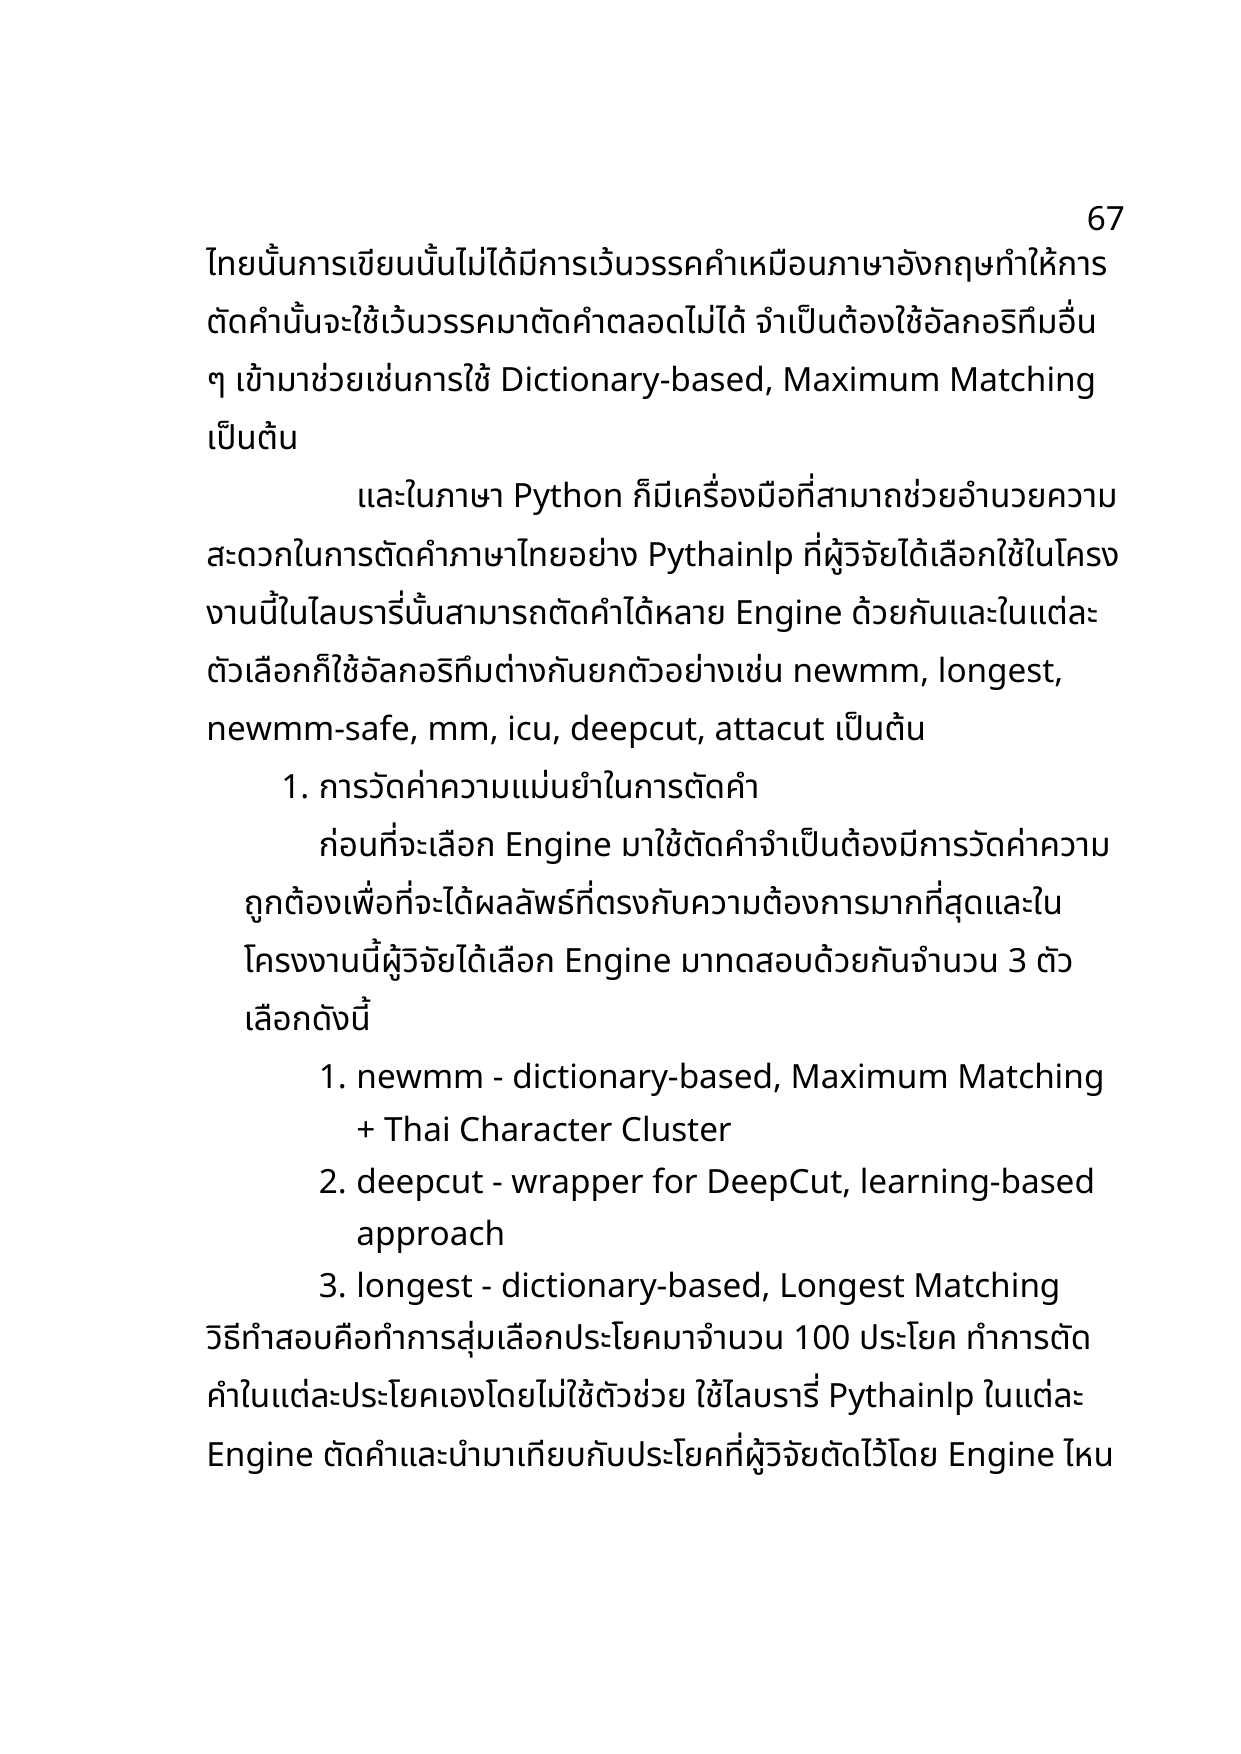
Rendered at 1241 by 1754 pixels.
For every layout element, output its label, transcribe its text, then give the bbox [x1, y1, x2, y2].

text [206, 240, 1125, 465]
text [206, 1314, 1125, 1481]
list newmm - dictionary-based, Maximum Matching + Thai Character Cluster [319, 1053, 1125, 1151]
list การวัดค่าความแม่นยำในการตัดคำ [281, 763, 1125, 813]
list deepcut - wrapper for DeepCut, learning-based approach [319, 1157, 1125, 1255]
text ก่อนที่จะเลือก Engine มาใช้ตัดคำจำเป็นต้องมีการวัดค่าความถูกต้องเพื่อที่จะได้ผลลัพธ์ที่ตรงกับความต้องการมากที่สุดและในโครงงานนี้ผู้วิจัยได้เลือก Engine มาทดสอบด้วยกันจำนวน 3 ตัวเลือกดังนี้ [244, 821, 1125, 1046]
list longest - dictionary-based, Longest Matching [319, 1262, 1125, 1307]
text และในภาษา Python ก็มีเครื่องมือที่สามาถช่วยอำนวยความสะดวกในการตัดคำภาษาไทยอย่าง Pythainlp ที่ผู้วิจัยได้เลือกใช้ในโครงงานนี้ในไลบรารี่นั้นสามารถตัดคำได้หลาย Engine ด้วยกันและในแต่ละตัวเลือกก็ใช้อัลกอริทึมต่างกันยกตัวอย่างเช่น newmm, longest, newmm-safe, mm, icu, deepcut, attacut เป็นต้น [206, 472, 1125, 755]
